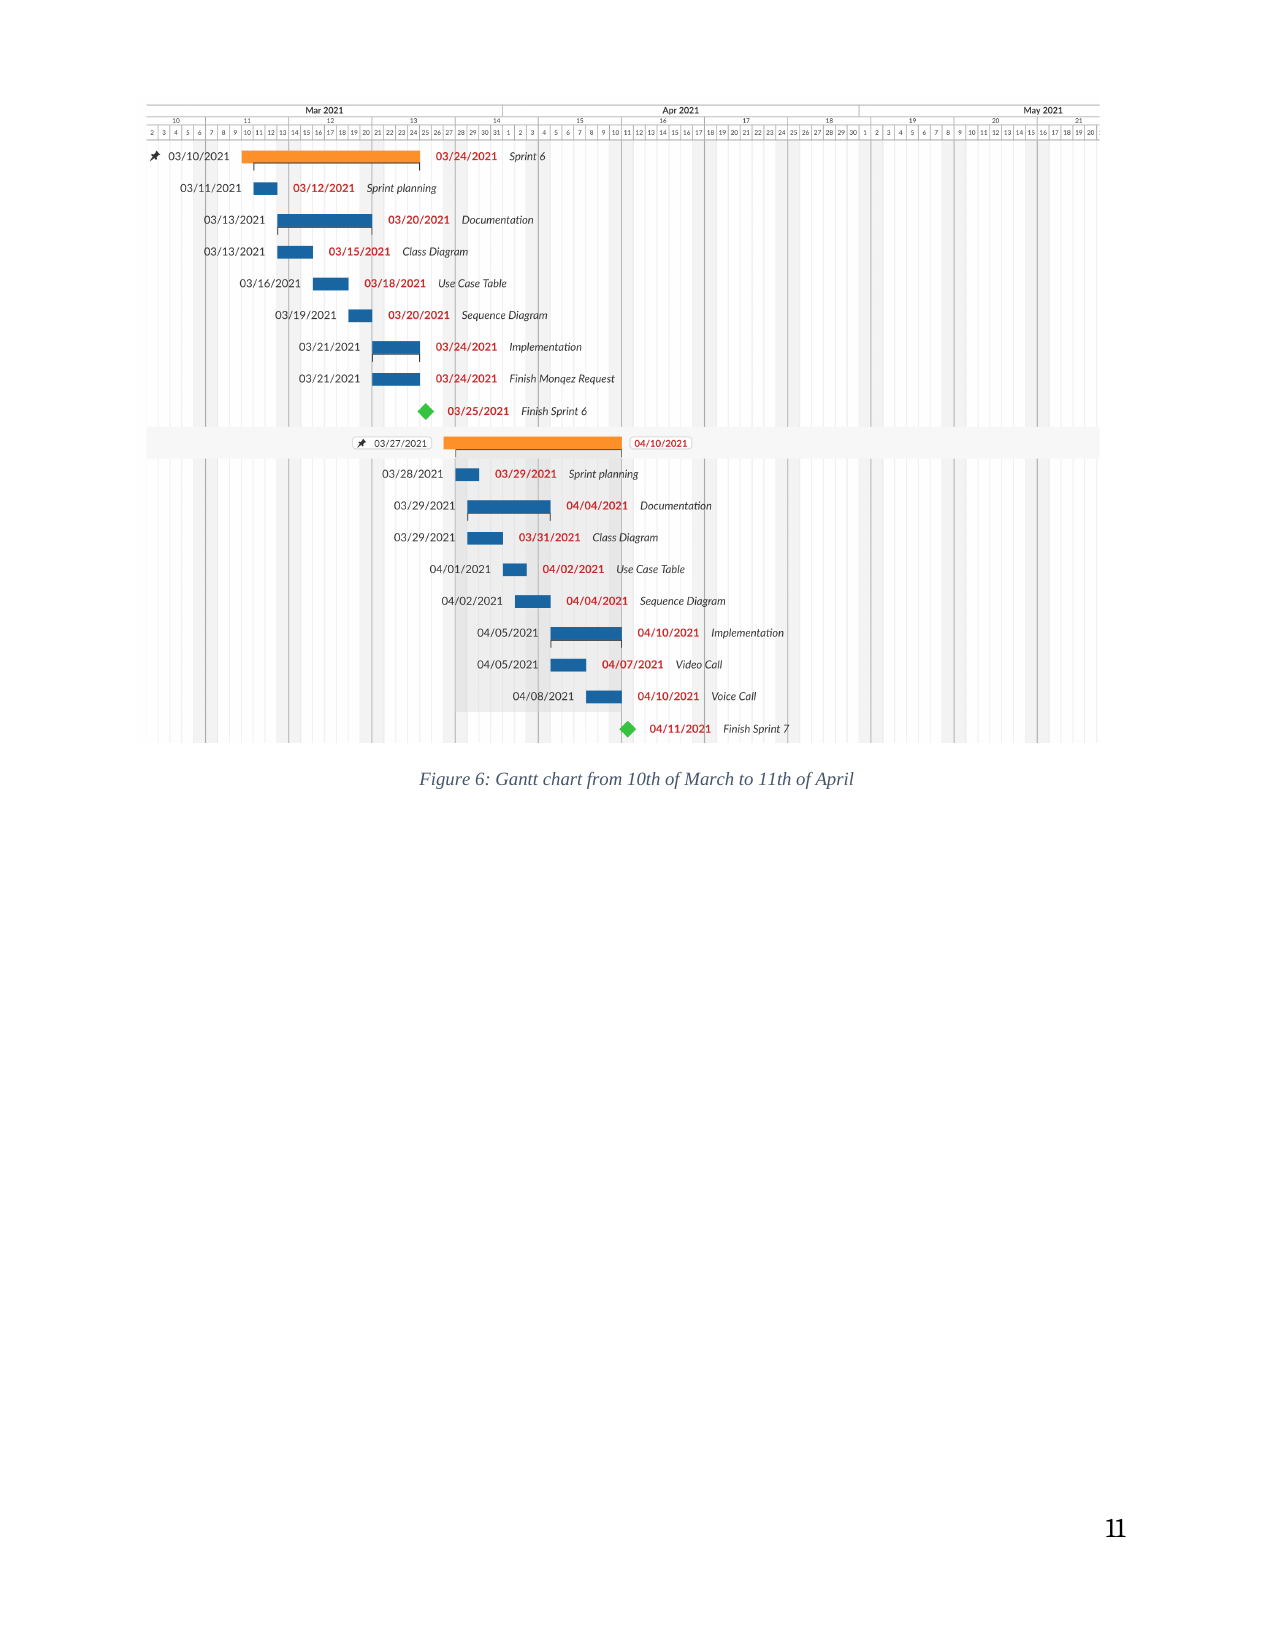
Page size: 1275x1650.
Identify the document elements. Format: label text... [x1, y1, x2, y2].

picture [138, 96, 1100, 743]
